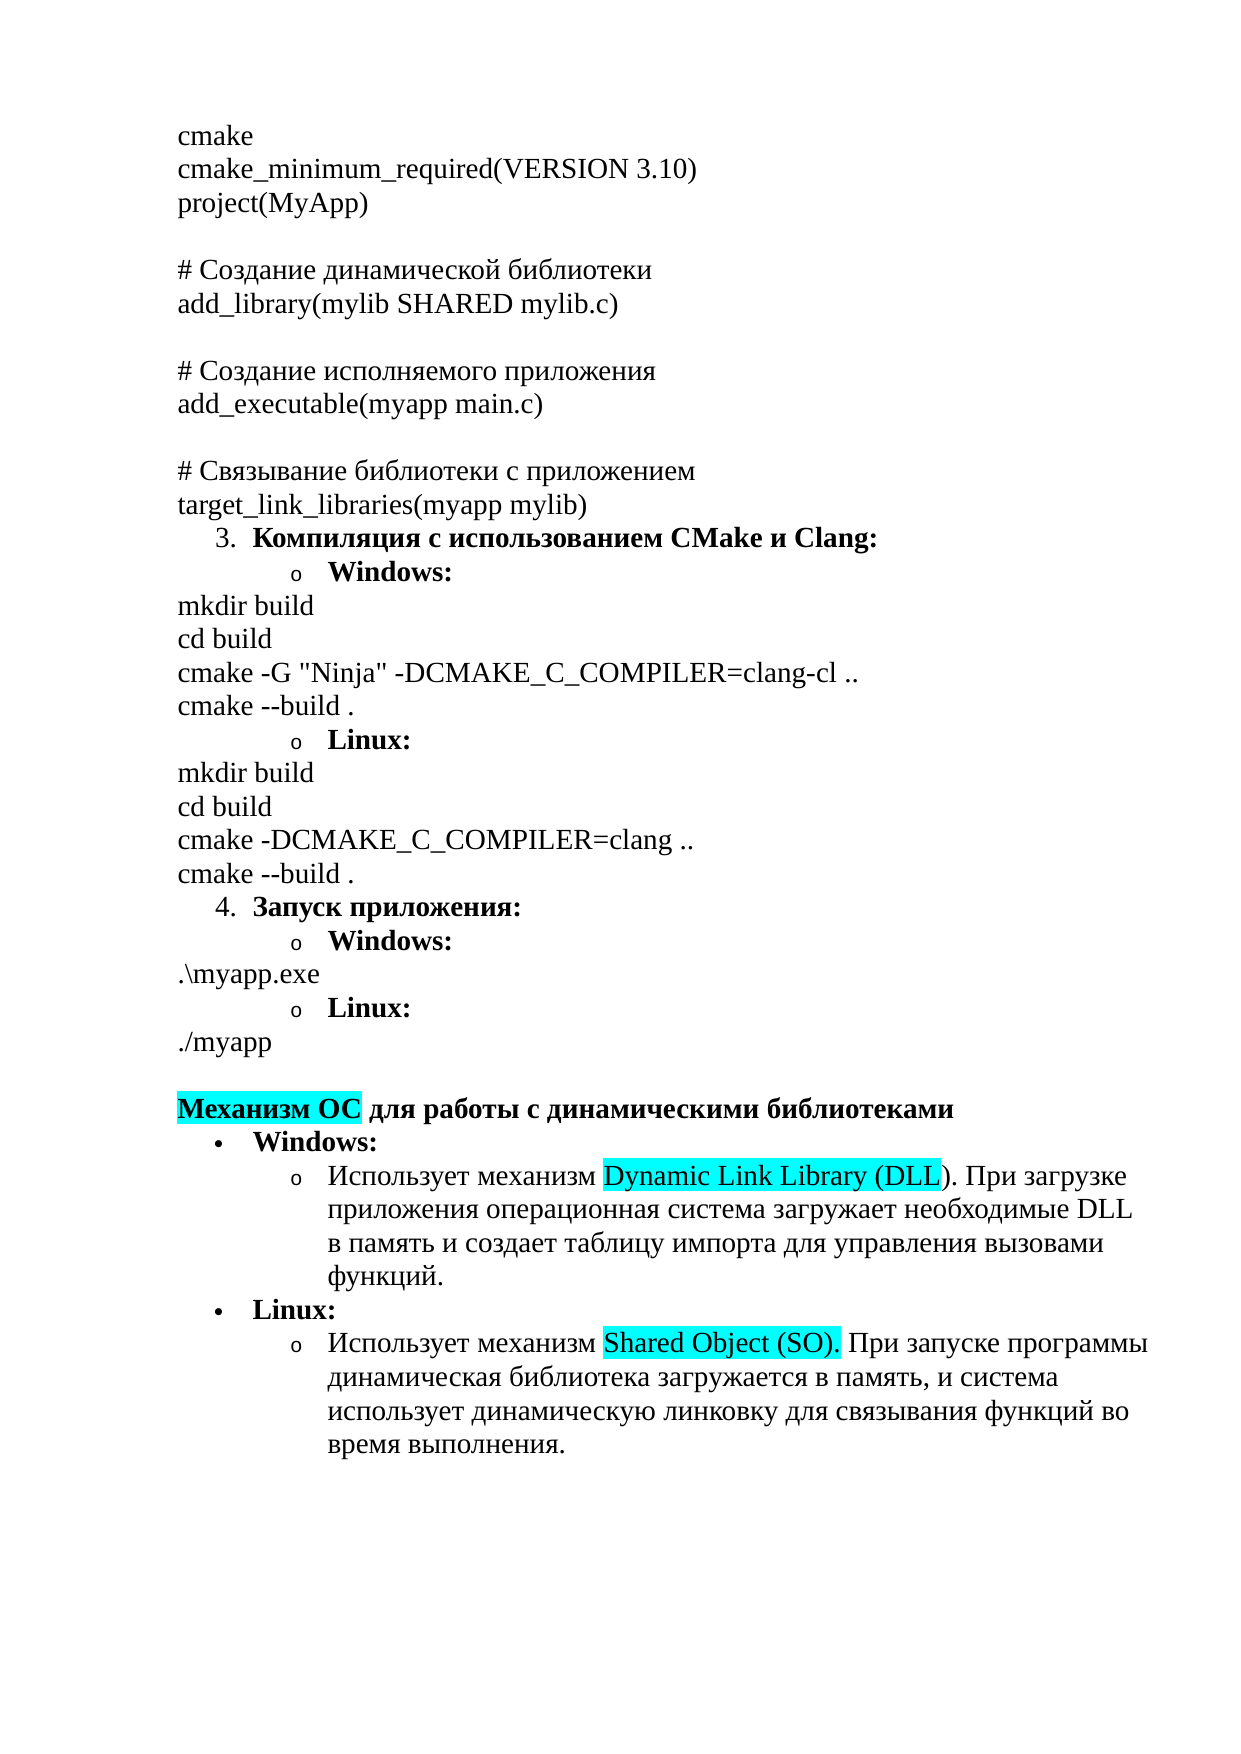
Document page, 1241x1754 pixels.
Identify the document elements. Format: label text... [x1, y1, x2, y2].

text target_link_libraries(myapp mylib) [177, 487, 1152, 521]
text mkdir build [177, 588, 1152, 621]
text Механизм ОС для работы с динамическими библиотеками [362, 1091, 1152, 1124]
text add_library(mylib SHARED mylib.c) [177, 286, 1152, 319]
list Использует механизм Shared Object (SO). При запуске программы динамическая библиотека загружается в память, и система использует динамическую линковку для связывания функций во время выполнения. [290, 1326, 1152, 1460]
text ./myapp [177, 1024, 1152, 1057]
text cmake --build . [177, 688, 1152, 722]
list Linux: [290, 722, 1152, 755]
text # Создание исполняемого приложения [177, 353, 1152, 386]
list Использует механизм Dynamic Link Library (DLL). При загрузке приложения операционная система загружает необходимые DLL в память и создает таблицу импорта для управления вызовами функций. [290, 1158, 1152, 1292]
text .\myapp.exe [177, 957, 1152, 990]
list Запуск приложения: [215, 889, 1152, 923]
text cmake --build . [177, 856, 1152, 889]
text cd build [177, 621, 1152, 655]
text cmake -DCMAKE_C_COMPILER=clang .. [177, 822, 1152, 856]
text mkdir build [177, 755, 1152, 789]
list Linux: [290, 990, 1152, 1024]
list Windows: [215, 1124, 1152, 1158]
text cmake [177, 118, 1152, 152]
list Windows: [290, 554, 1152, 588]
list Компиляция с использованием CMake и Clang: [215, 521, 1152, 554]
text # Создание динамической библиотеки [177, 252, 1152, 286]
list Linux: [215, 1292, 1152, 1326]
text cmake_minimum_required(VERSION 3.10) [177, 152, 1152, 185]
text project(MyApp) [177, 185, 1152, 219]
text add_executable(myapp main.c) [177, 386, 1152, 420]
list Windows: [290, 923, 1152, 957]
text cd build [177, 789, 1152, 822]
text cmake -G "Ninja" -DCMAKE_C_COMPILER=clang-cl .. [177, 655, 1152, 688]
text # Связывание библиотеки с приложением [177, 453, 1152, 487]
